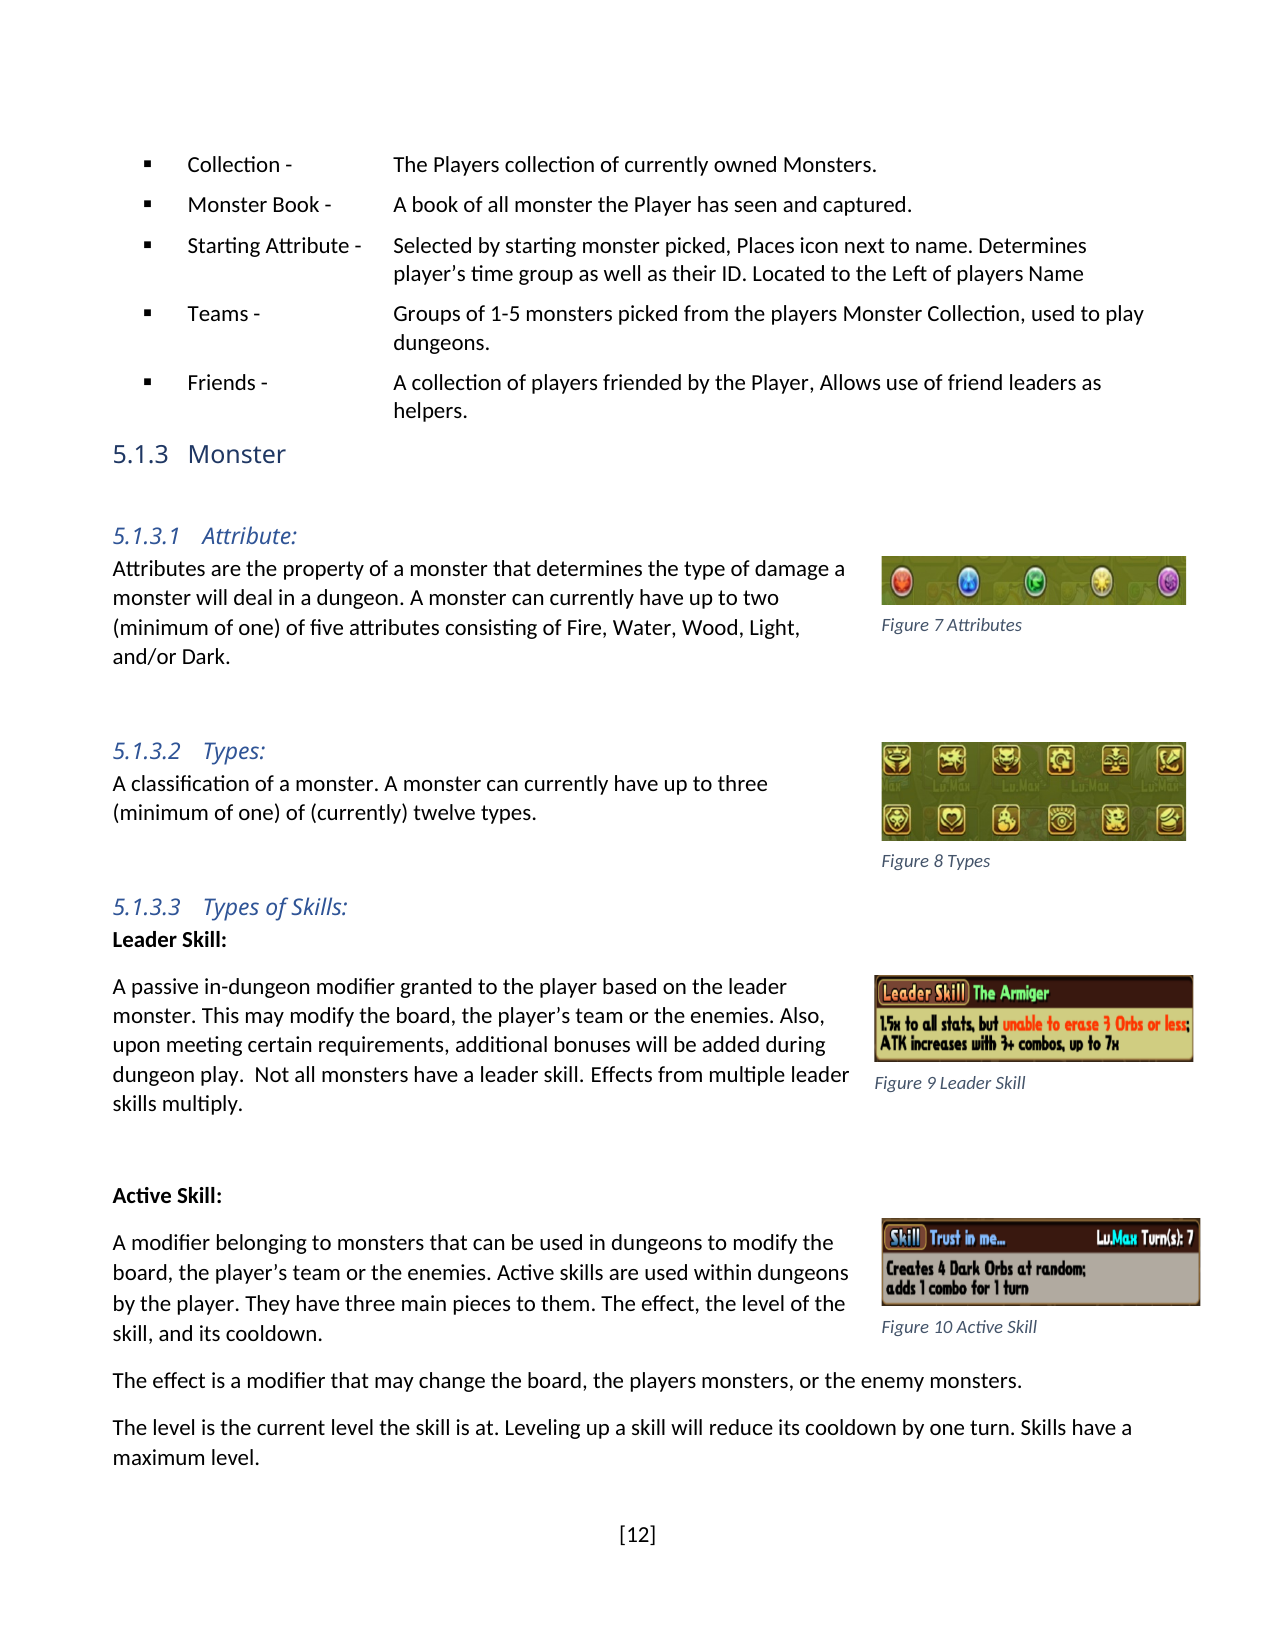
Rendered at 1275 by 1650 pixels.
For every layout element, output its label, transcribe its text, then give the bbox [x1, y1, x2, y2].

text Monster Book - A book of all monster the Player has seen and captured. [142, 191, 1162, 218]
text The effect is a modifier that may change the board, the players monsters, or the enemy monsters. [112, 1366, 1162, 1394]
picture [881, 1218, 1201, 1306]
text Active Skill: [112, 1181, 1162, 1209]
picture [881, 742, 1187, 841]
subtitle Types of Skills: [112, 891, 1162, 922]
text Attributes are the property of a monster that determines the type of damage a monster will deal in a dungeon. A monster can currently have up to two (minimum of one) of five attributes consisting of Fire, Water, Wood, Light, and/or Dark. [112, 554, 1162, 670]
text Friends - A collection of players friended by the Player, Allows use of friend leaders as helpers. [142, 368, 1162, 424]
subtitle Monster [112, 437, 1162, 471]
text Leader Skill: [112, 925, 1162, 953]
text Collection - The Players collection of currently owned Monsters. [142, 150, 1162, 178]
text A modifier belonging to monsters that can be used in dungeons to modify the board, the player’s team or the enemies. Active skills are used within dungeons by the player. They have three main pieces to them. The effect, the level of the skill, and its cooldown. [112, 1228, 1162, 1347]
picture [881, 556, 1187, 605]
subtitle Attribute: [112, 520, 1162, 552]
text Teams - Groups of 1-5 monsters picked from the players Monster Collection, used to play dungeons. [142, 299, 1162, 356]
picture [874, 975, 1194, 1062]
text The level is the current level the skill is at. Leveling up a skill will reduce its cooldown by one turn. Skills have a maximum level. [112, 1413, 1162, 1471]
text A passive in-dungeon modifier granted to the player based on the leader monster. This may modify the board, the player’s team or the enemies. Also, upon meeting certain requirements, additional bonuses will be added during dungeon play. Not all monsters have a leader skill. Effects from multiple leader skills multiply. [112, 972, 1162, 1117]
text Starting Attribute - Selected by starting monster picked, Places icon next to name. Determines player’s time group as well as their ID. Located to the Left of players Name [142, 231, 1162, 287]
text A classification of a monster. A monster can currently have up to three (minimum of one) of (currently) twelve types. [112, 769, 881, 826]
subtitle Types: [112, 735, 1162, 766]
